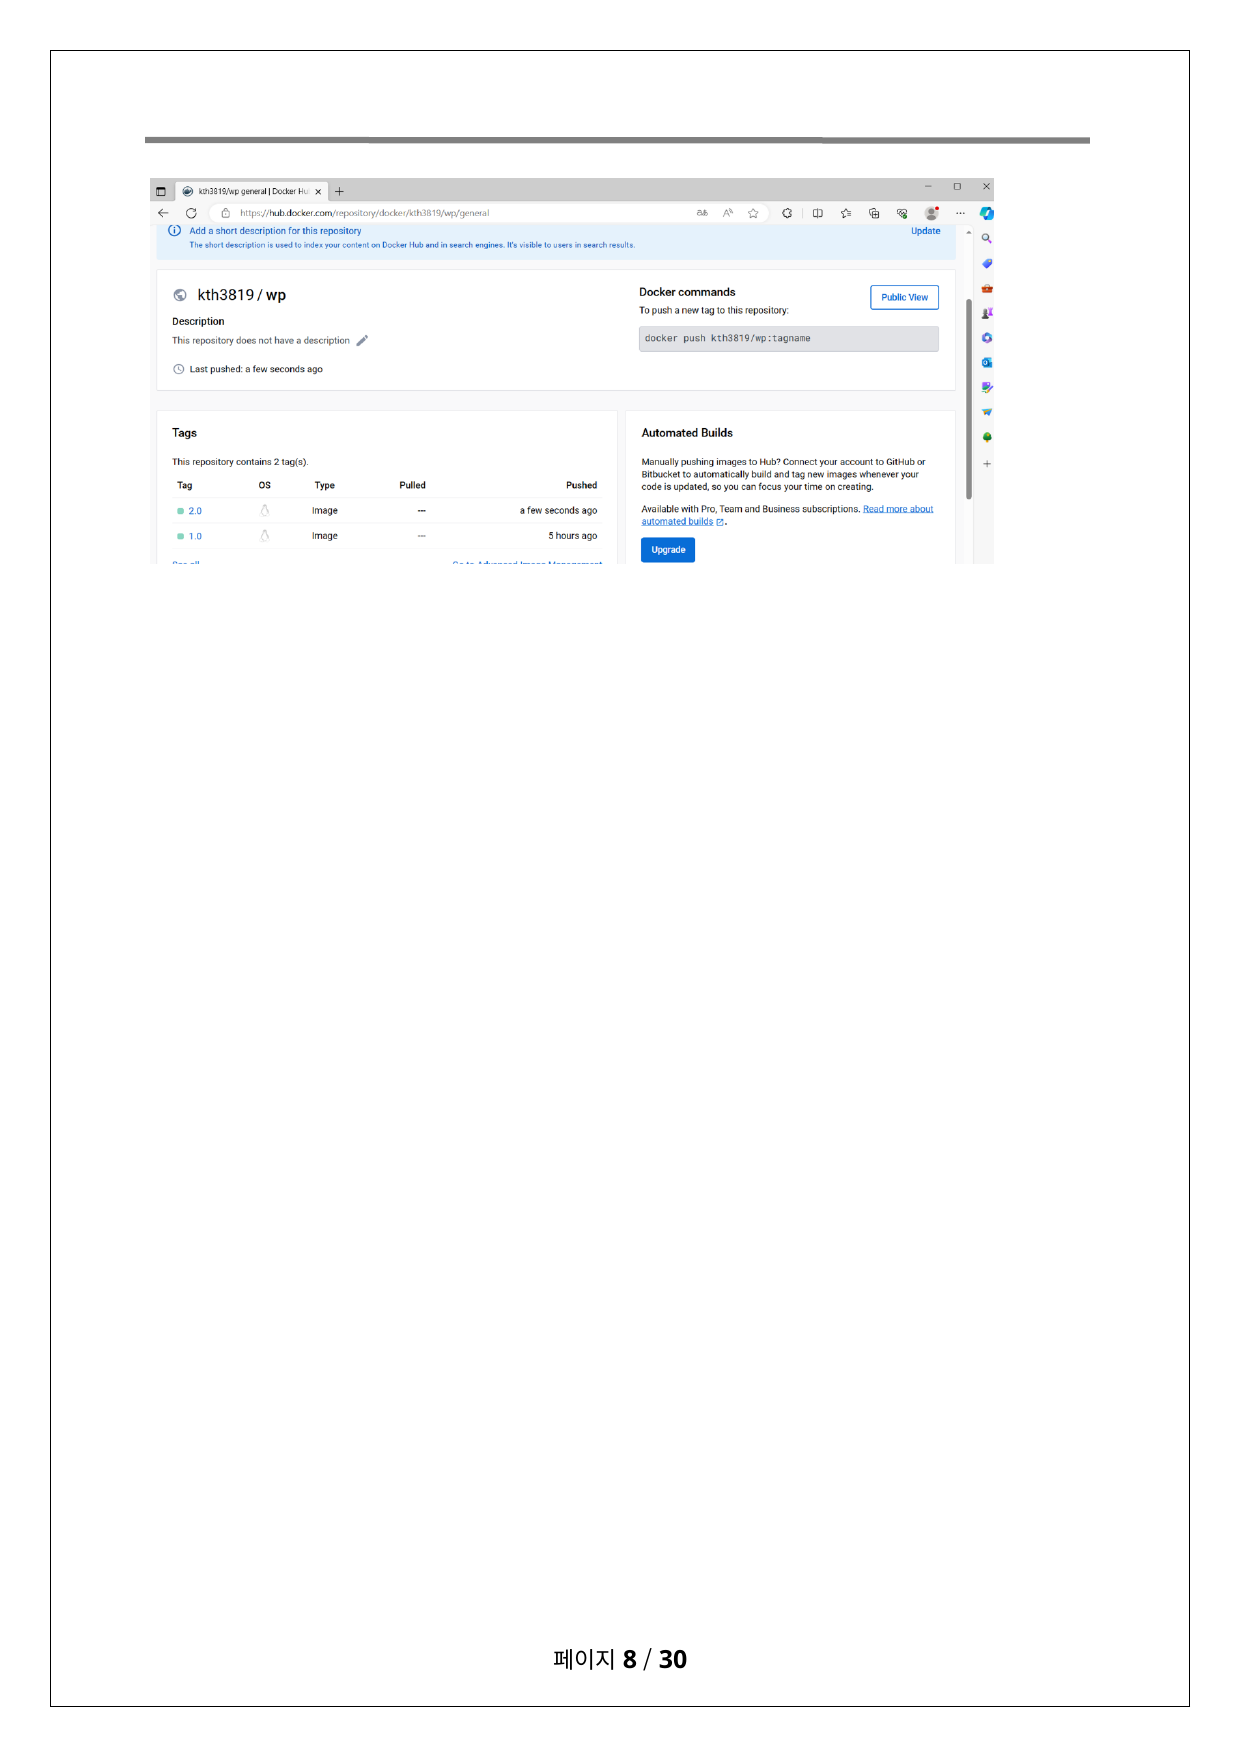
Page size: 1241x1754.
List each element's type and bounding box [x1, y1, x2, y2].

picture [150, 178, 994, 564]
